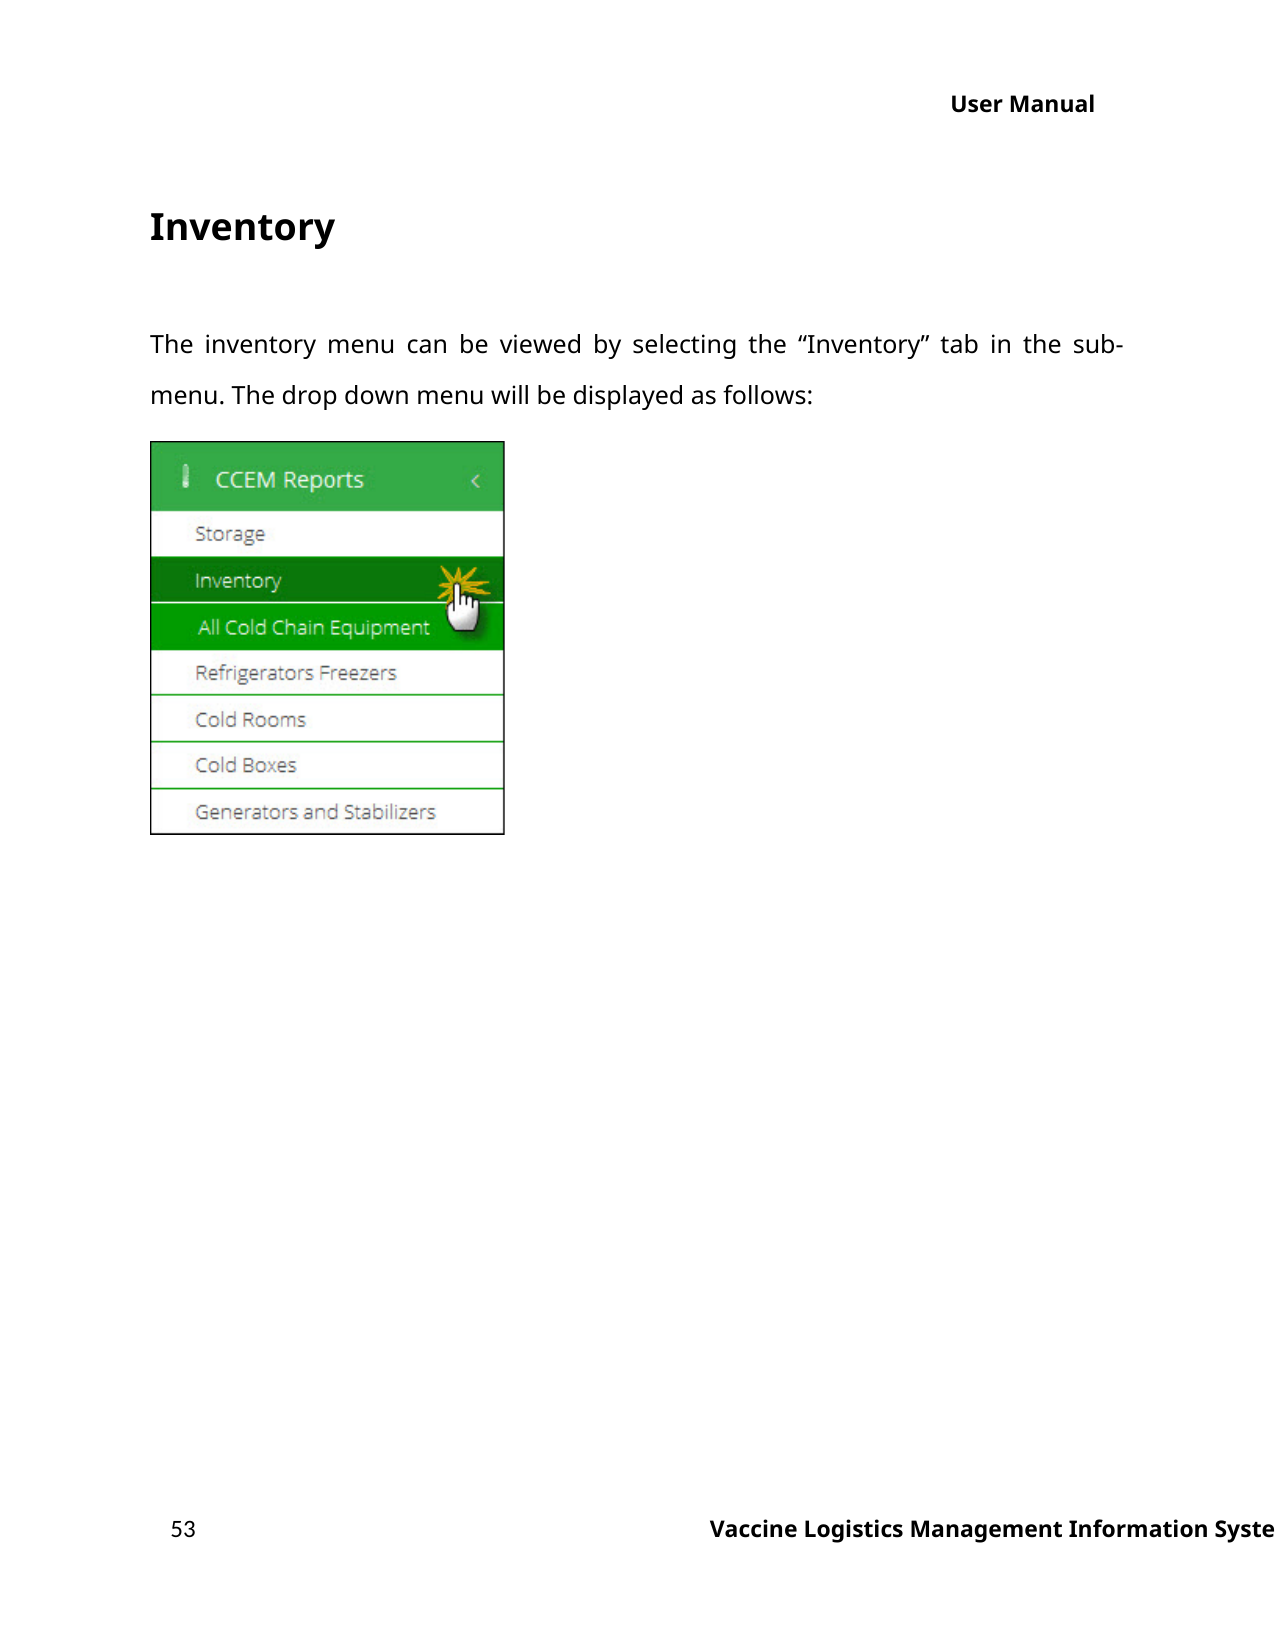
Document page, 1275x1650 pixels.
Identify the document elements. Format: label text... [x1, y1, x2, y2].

subtitle Inventory [150, 200, 1125, 251]
text The inventory menu can be viewed by selecting the “Inventory” tab in the sub-menu. The drop down menu will be displayed as follows: [150, 327, 1125, 412]
picture [150, 441, 505, 835]
